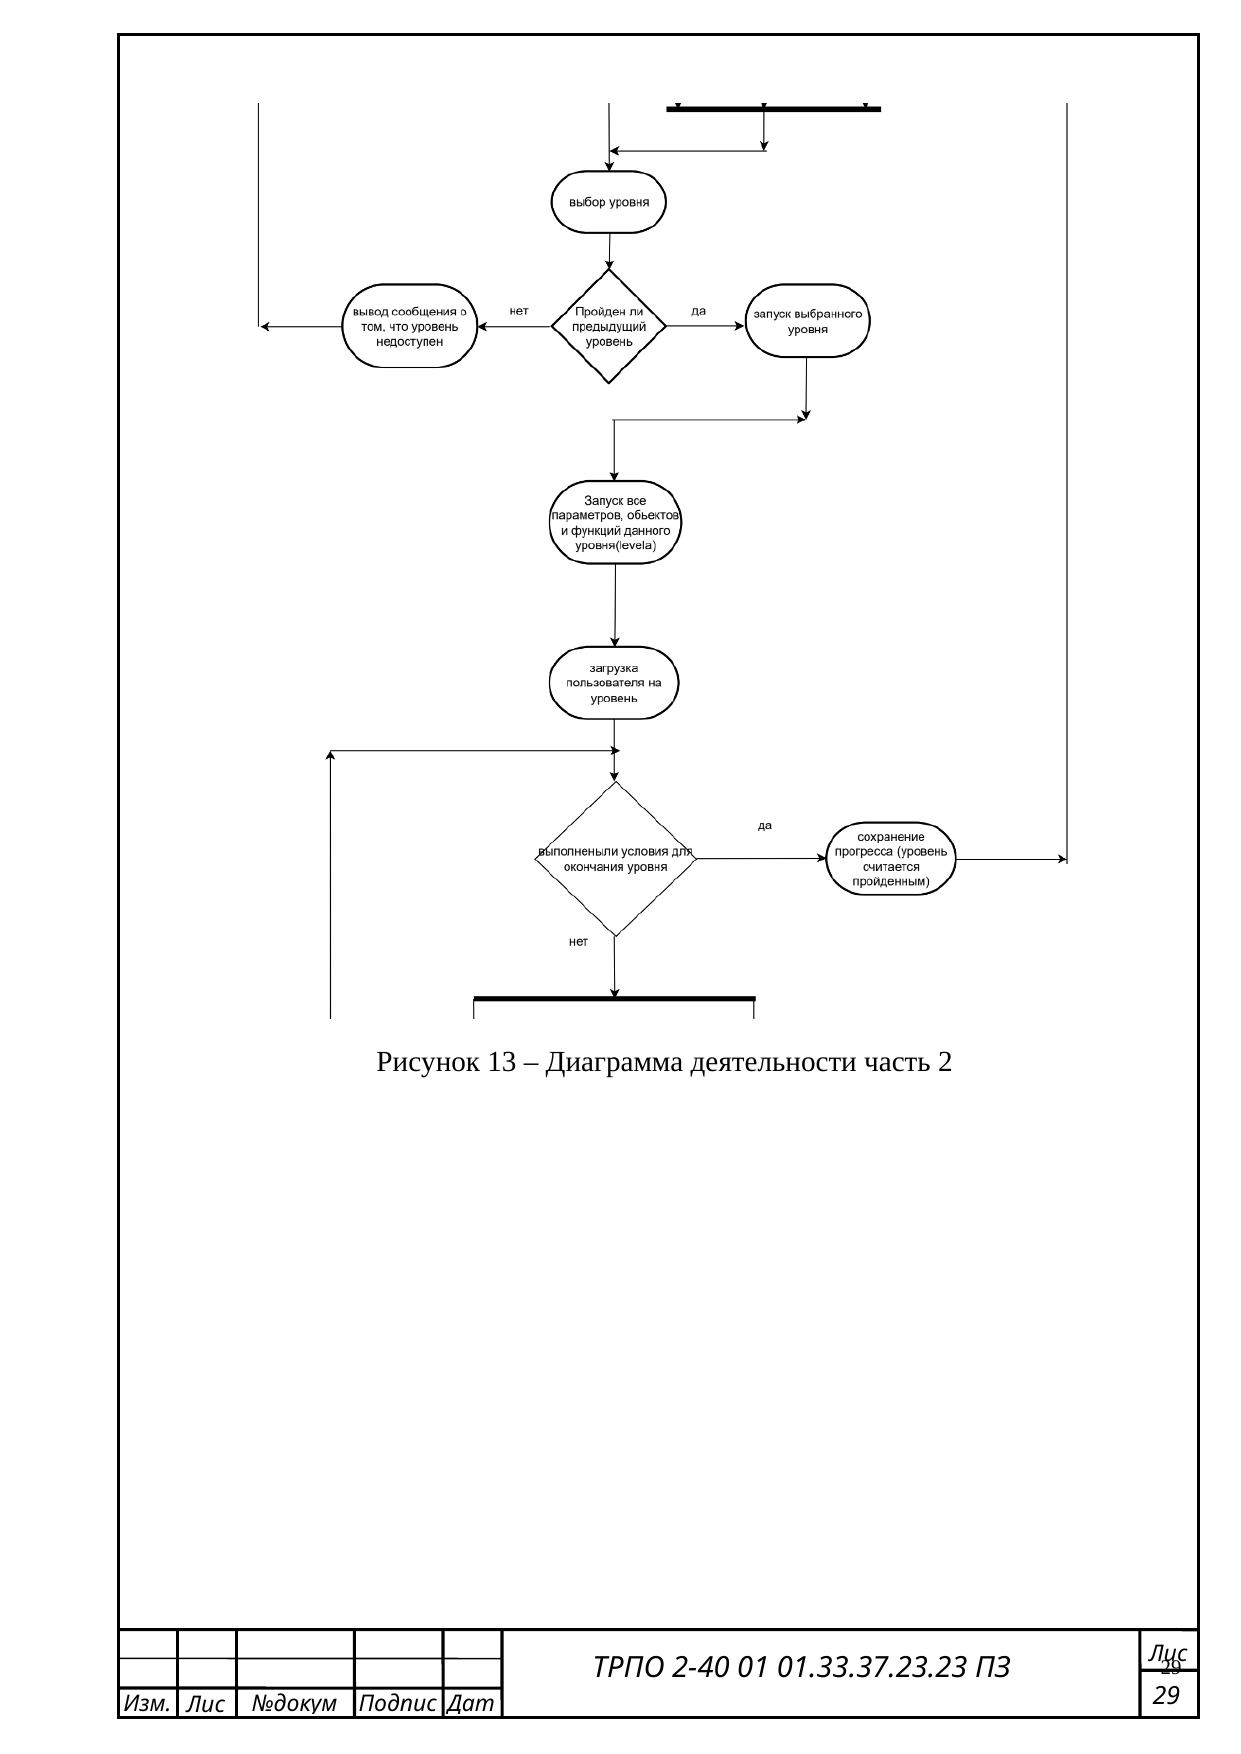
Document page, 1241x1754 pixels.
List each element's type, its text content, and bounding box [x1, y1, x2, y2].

text Рисунок 13 – Диаграмма деятельности часть 2 [148, 1044, 1181, 1078]
picture [249, 103, 1080, 1019]
